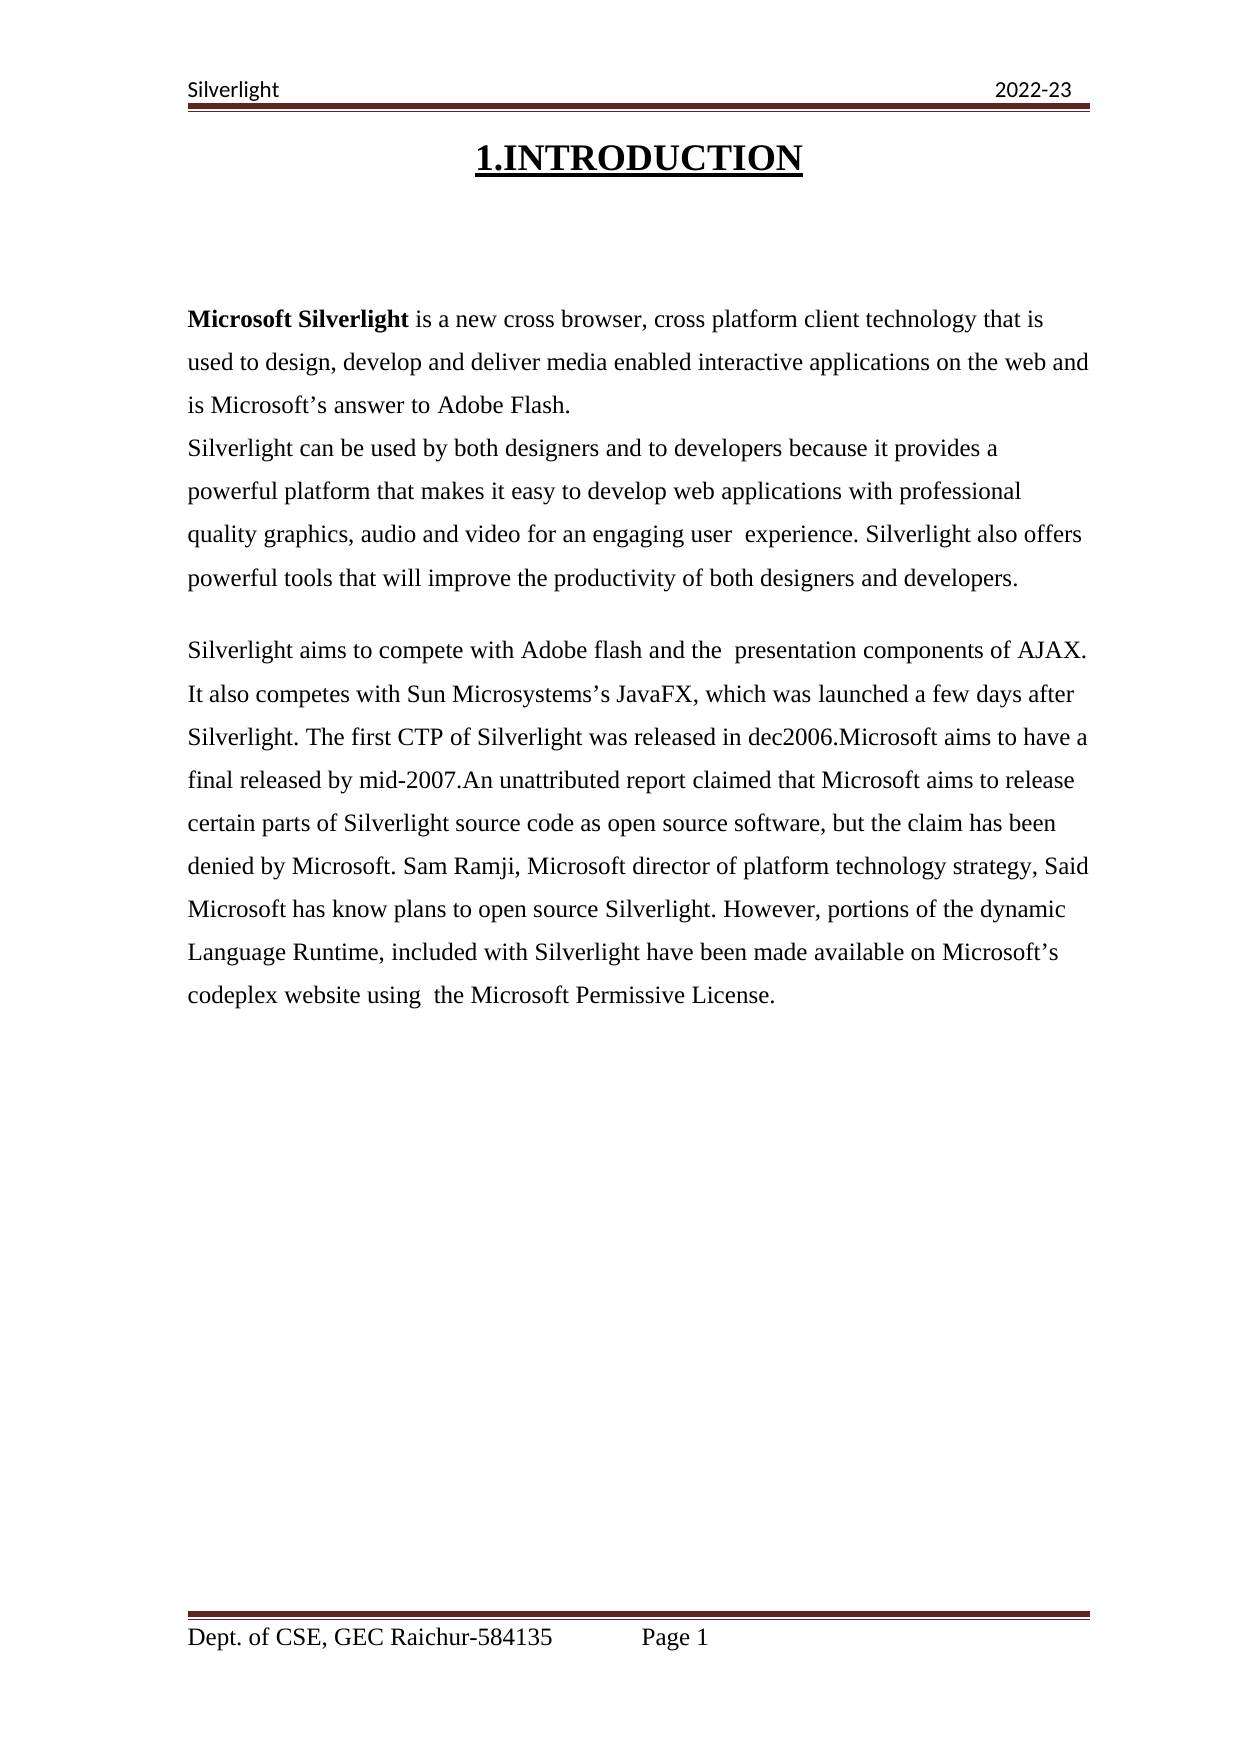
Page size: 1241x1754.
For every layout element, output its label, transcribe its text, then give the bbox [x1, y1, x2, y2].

text Silverlight can be used by both designers and to developers because it provides a powerful platform that makes it easy to develop web applications with professional quality graphics, audio and video for an engaging user experience. Silverlight also offers powerful tools that will improve the productivity of both designers and developers. [187, 433, 1090, 591]
text Silverlight aims to compete with Adobe flash and the presentation components of AJAX. It also competes with Sun Microsystems’s JavaFX, which was launched a few days after Silverlight. The first CTP of Silverlight was released in dec2006.Microsoft aims to have a final released by mid-2007.An unattributed report claimed that Microsoft aims to release certain parts of Silverlight source code as open source software, but the claim has been denied by Microsoft. Sam Ramji, Microsoft director of platform technology strategy, Said Microsoft has know plans to open source Silverlight. However, portions of the dynamic Language Runtime, included with Silverlight have been made available on Microsoft’s codeplex website using the Microsoft Permissive License. [187, 636, 1090, 1009]
subtitle 1.INTRODUCTION [187, 136, 1090, 179]
text Microsoft Silverlight is a new cross browser, cross platform client technology that is used to design, develop and deliver media enabled interactive applications on the web and is Microsoft’s answer to Adobe Flash. [187, 304, 1090, 419]
